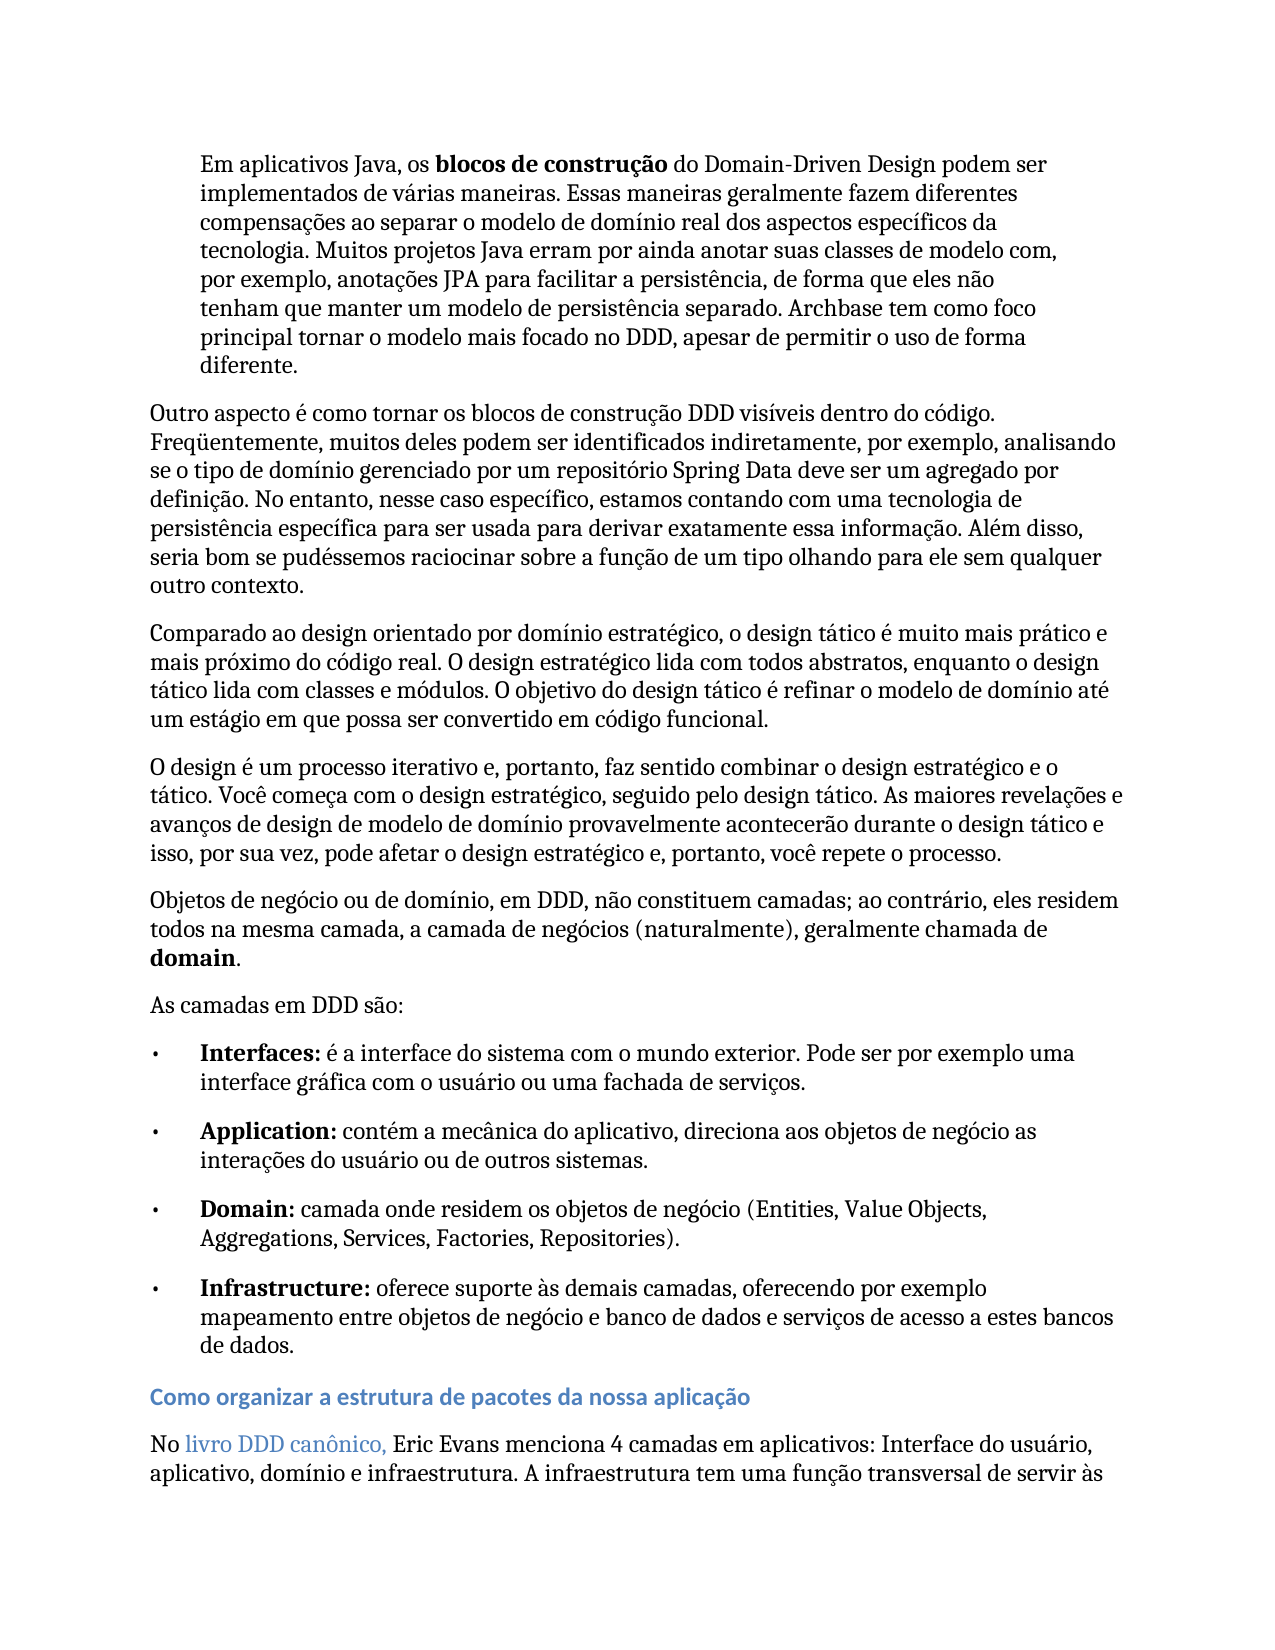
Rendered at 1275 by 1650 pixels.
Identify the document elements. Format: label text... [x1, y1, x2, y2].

text Em aplicativos Java, os blocos de construção do Domain-Driven Design podem ser implementados de várias maneiras. Essas maneiras geralmente fazem diferentes compensações ao separar o modelo de domínio real dos aspectos específicos da tecnologia. Muitos projetos Java erram por ainda anotar suas classes de modelo com, por exemplo, anotações JPA para facilitar a persistência, de forma que eles não tenham que manter um modelo de persistência separado. Archbase tem como foco principal tornar o modelo mais focado no DDD, apesar de permitir o uso de forma diferente. [200, 150, 1075, 380]
text Outro aspecto é como tornar os blocos de construção DDD visíveis dentro do código. Freqüentemente, muitos deles podem ser identificados indiretamente, por exemplo, analisando se o tipo de domínio gerenciado por um repositório Spring Data deve ser um agregado por definição. No entanto, nesse caso específico, estamos contando com uma tecnologia de persistência específica para ser usada para derivar exatamente essa informação. Além disso, seria bom se pudéssemos raciocinar sobre a função de um tipo olhando para ele sem qualquer outro contexto. [150, 399, 1125, 600]
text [150, 1430, 1125, 1488]
text O design é um processo iterativo e, portanto, faz sentido combinar o design estratégico e o tático. Você começa com o design estratégico, seguido pelo design tático. As maiores revelações e avanços de design de modelo de domínio provavelmente acontecerão durante o design tático e isso, por sua vez, pode afetar o design estratégico e, portanto, você repete o processo. [150, 752, 1125, 867]
list Domain: camada onde residem os objetos de negócio (Entities, Value Objects, Aggregations, Services, Factories, Repositories). [150, 1195, 1125, 1253]
text As camadas em DDD são: [150, 991, 1125, 1020]
text Objetos de negócio ou de domínio, em DDD, não constituem camadas; ao contrário, eles residem todos na mesma camada, a camada de negócios (naturalmente), geralmente chamada de domain. [150, 886, 1125, 972]
text Comparado ao design orientado por domínio estratégico, o design tático é muito mais prático e mais próximo do código real. O design estratégico lida com todos abstratos, enquanto o design tático lida com classes e módulos. O objetivo do design tático é refinar o modelo de domínio até um estágio em que possa ser convertido em código funcional. [150, 619, 1125, 734]
list Interfaces: é a interface do sistema com o mundo exterior. Pode ser por exemplo uma interface gráfica com o usuário ou uma fachada de serviços. [150, 1039, 1125, 1096]
subtitle Como organizar a estrutura de pacotes da nossa aplicação [150, 1381, 1125, 1411]
list Application: contém a mecânica do aplicativo, direciona aos objetos de negócio as interações do usuário ou de outros sistemas. [150, 1117, 1125, 1174]
list Infrastructure: oferece suporte às demais camadas, oferecendo por exemplo mapeamento entre objetos de negócio e banco de dados e serviços de acesso a estes bancos de dados. [150, 1274, 1125, 1360]
